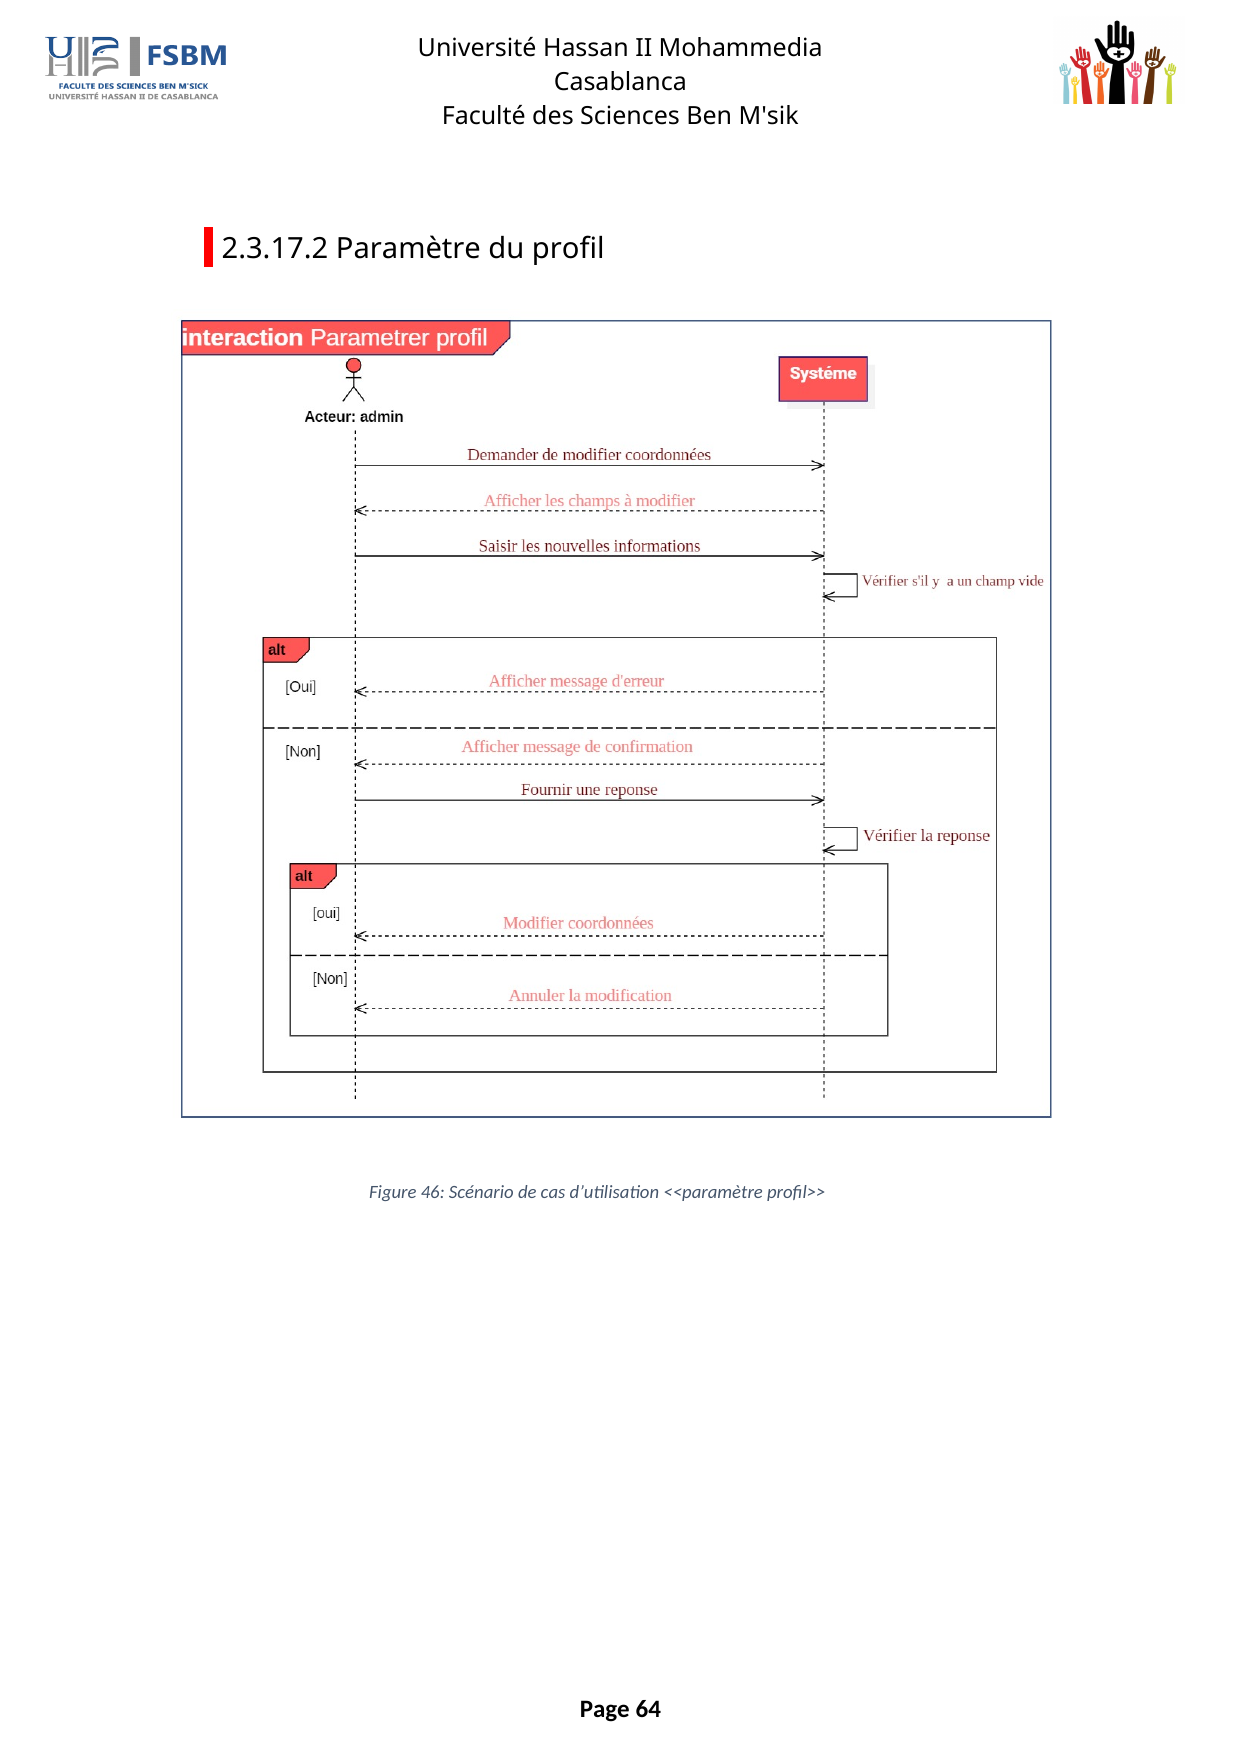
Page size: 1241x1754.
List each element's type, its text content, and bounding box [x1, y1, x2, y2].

picture [33, 32, 234, 104]
subtitle 2.3.17.2 Paramètre du profil [213, 227, 1093, 267]
picture [1054, 17, 1185, 104]
picture [170, 309, 1116, 1162]
